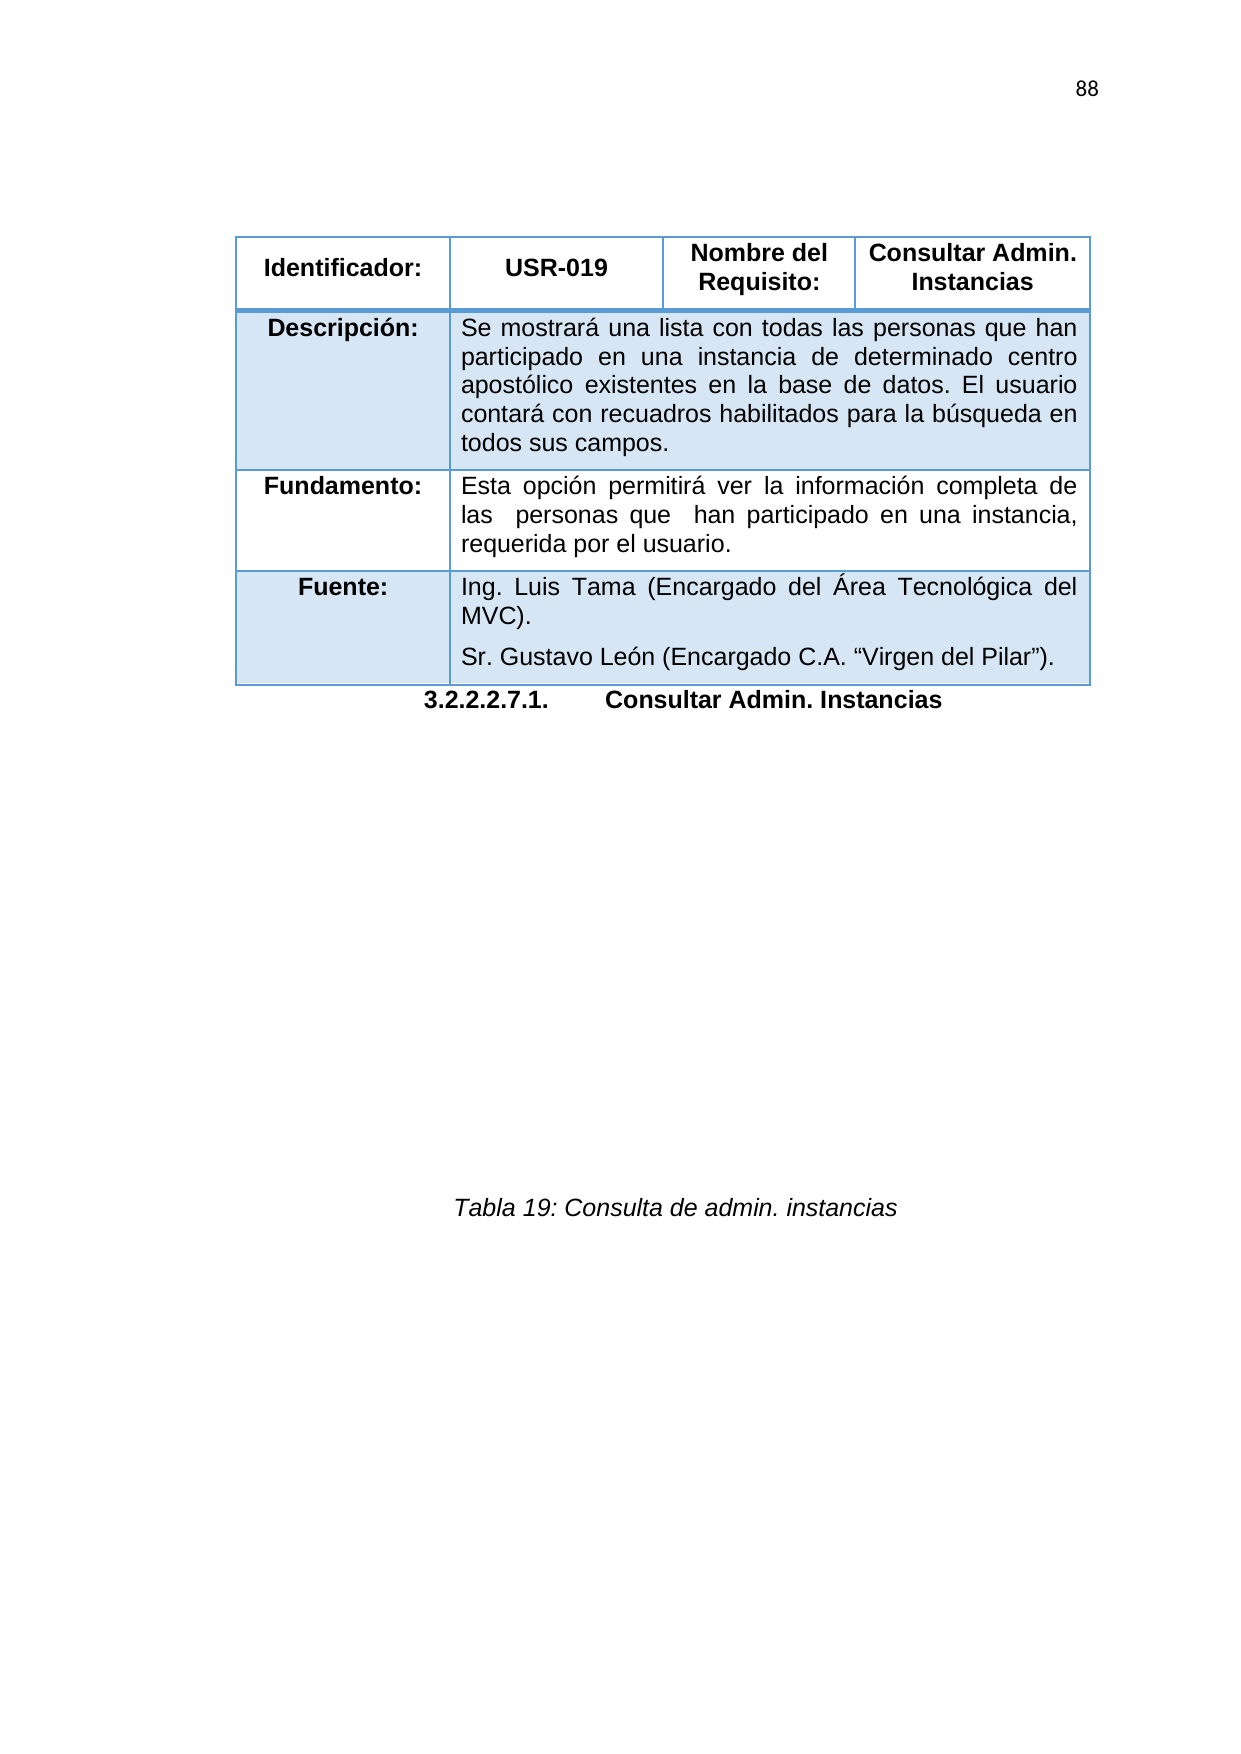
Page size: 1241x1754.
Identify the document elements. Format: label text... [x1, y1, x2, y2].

table_header Consultar Admin. Instancias [856, 238, 1089, 308]
table_cell Ing. Luis Tama (Encargado del Área Tecnológica del MVC). Sr. Gustavo León (Encargado C.A. “Virgen del Pilar”). [451, 572, 1089, 683]
table_header Nombre del Requisito: [664, 238, 854, 308]
table_header Identificador: [237, 238, 449, 308]
table_cell Esta opción permitirá ver la información completa de las personas que han participado en una instancia, requerida por el usuario. [451, 471, 1089, 570]
text Tabla 19: Consulta de admin. instancias [453, 1193, 900, 1222]
table_header USR-019 [451, 238, 662, 308]
table_cell Se mostrará una lista con todas las personas que han participado en una instancia de determinado centro apostólico existentes en la base de datos. El usuario contará con recuadros habilitados para la búsqueda en todos sus campos. [451, 313, 1089, 469]
table_cell Fuente: [237, 572, 449, 683]
list Consultar Admin. Instancias [424, 686, 1098, 714]
table_cell Descripción: [237, 313, 449, 469]
table_cell Fundamento: [237, 471, 449, 570]
